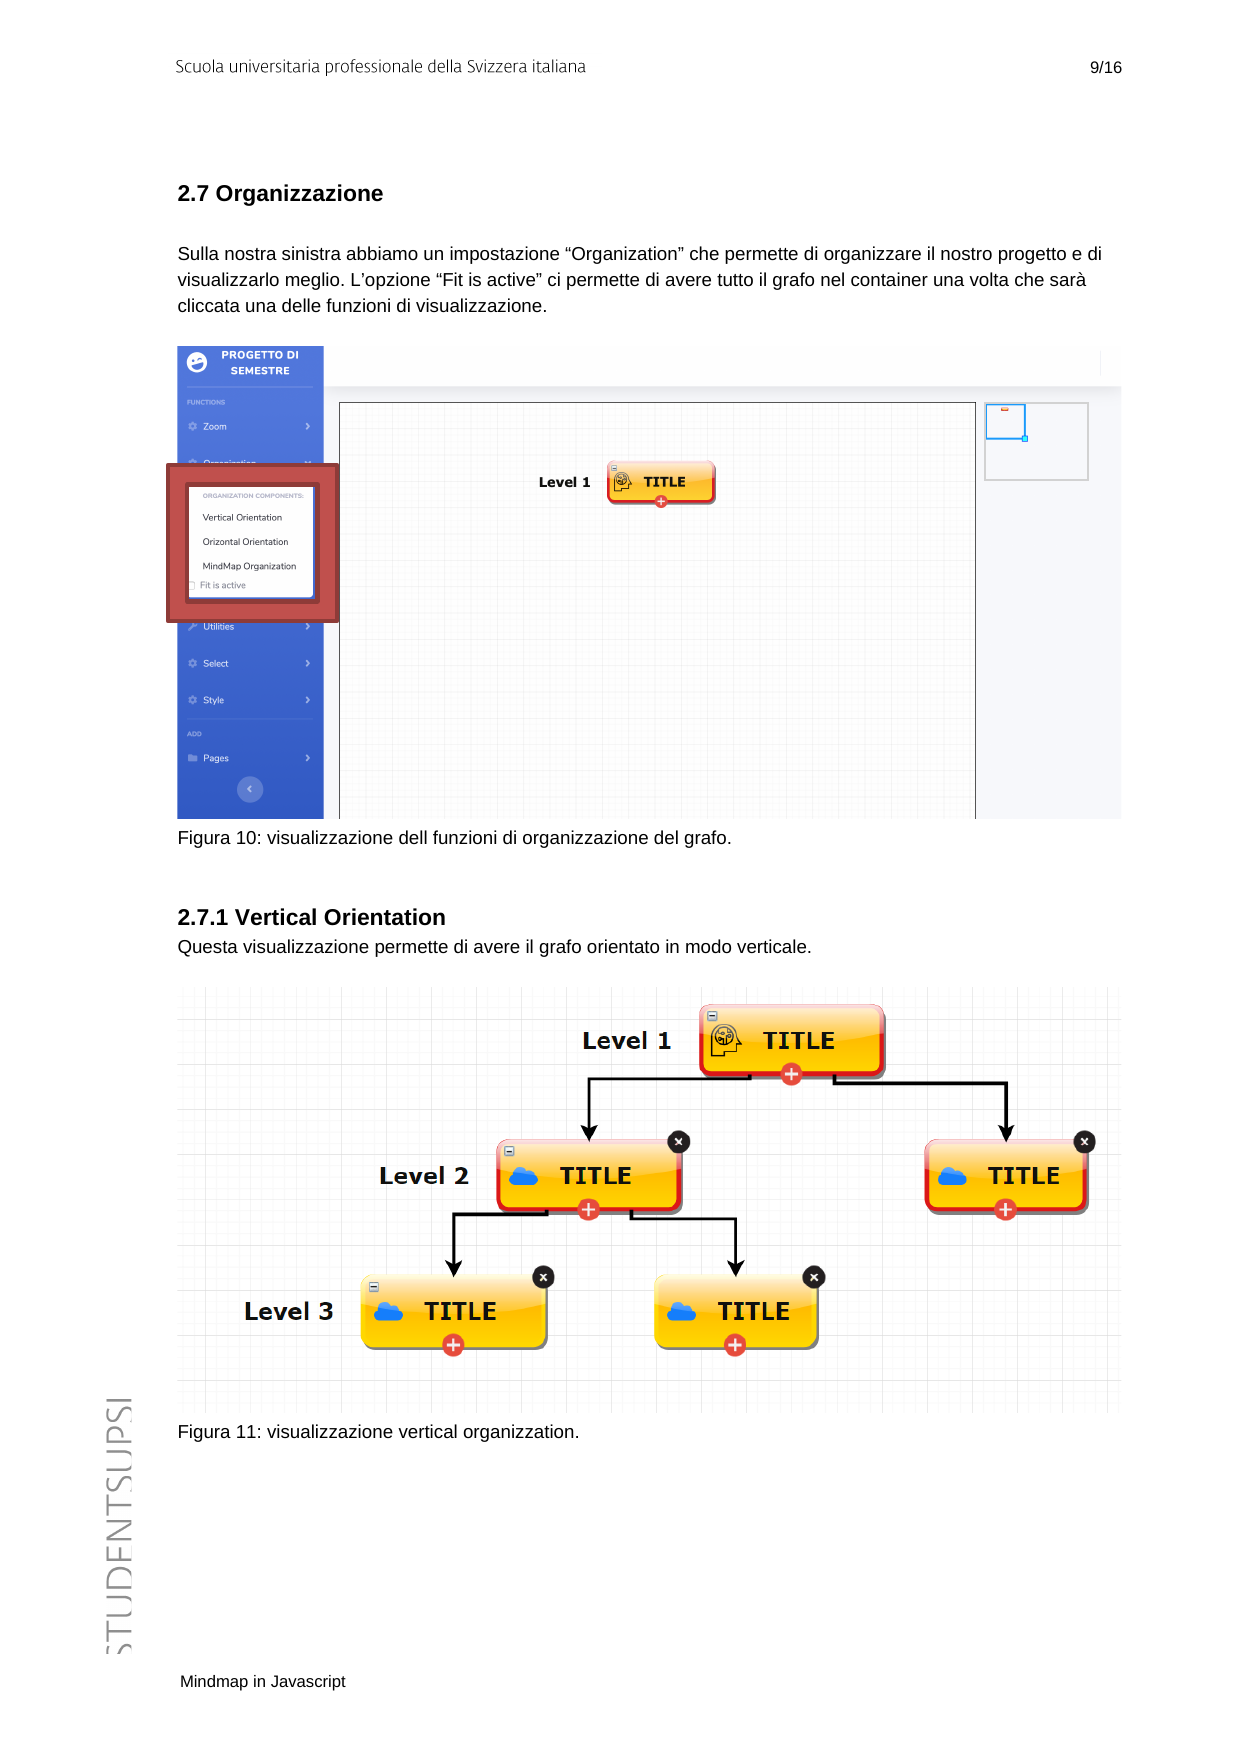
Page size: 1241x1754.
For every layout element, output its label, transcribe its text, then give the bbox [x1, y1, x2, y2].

picture [189, 487, 315, 599]
text 2.7.1 Vertical Orientation [177, 904, 1122, 931]
text Figura 10: visualizzazione dell funzioni di organizzazione del grafo. [177, 827, 1122, 848]
text Sulla nostra sinistra abbiamo un impostazione “Organization” che permette di organizzare il nostro progetto e di visualizzarlo meglio. L’opzione “Fit is active” ci permette di avere tutto il grafo nel container una volta che sarà cliccata una delle funzioni di visualizzazione. [177, 243, 1122, 316]
picture [168, 53, 602, 80]
picture [177, 987, 1122, 1413]
picture [106, 1399, 132, 1654]
text Questa visualizzazione permette di avere il grafo orientato in modo verticale. [177, 936, 1122, 957]
text 2.7 Organizzazione [177, 180, 1122, 206]
picture [177, 346, 1122, 819]
text Figura 11: visualizzazione vertical organizzation. [177, 1421, 1122, 1443]
